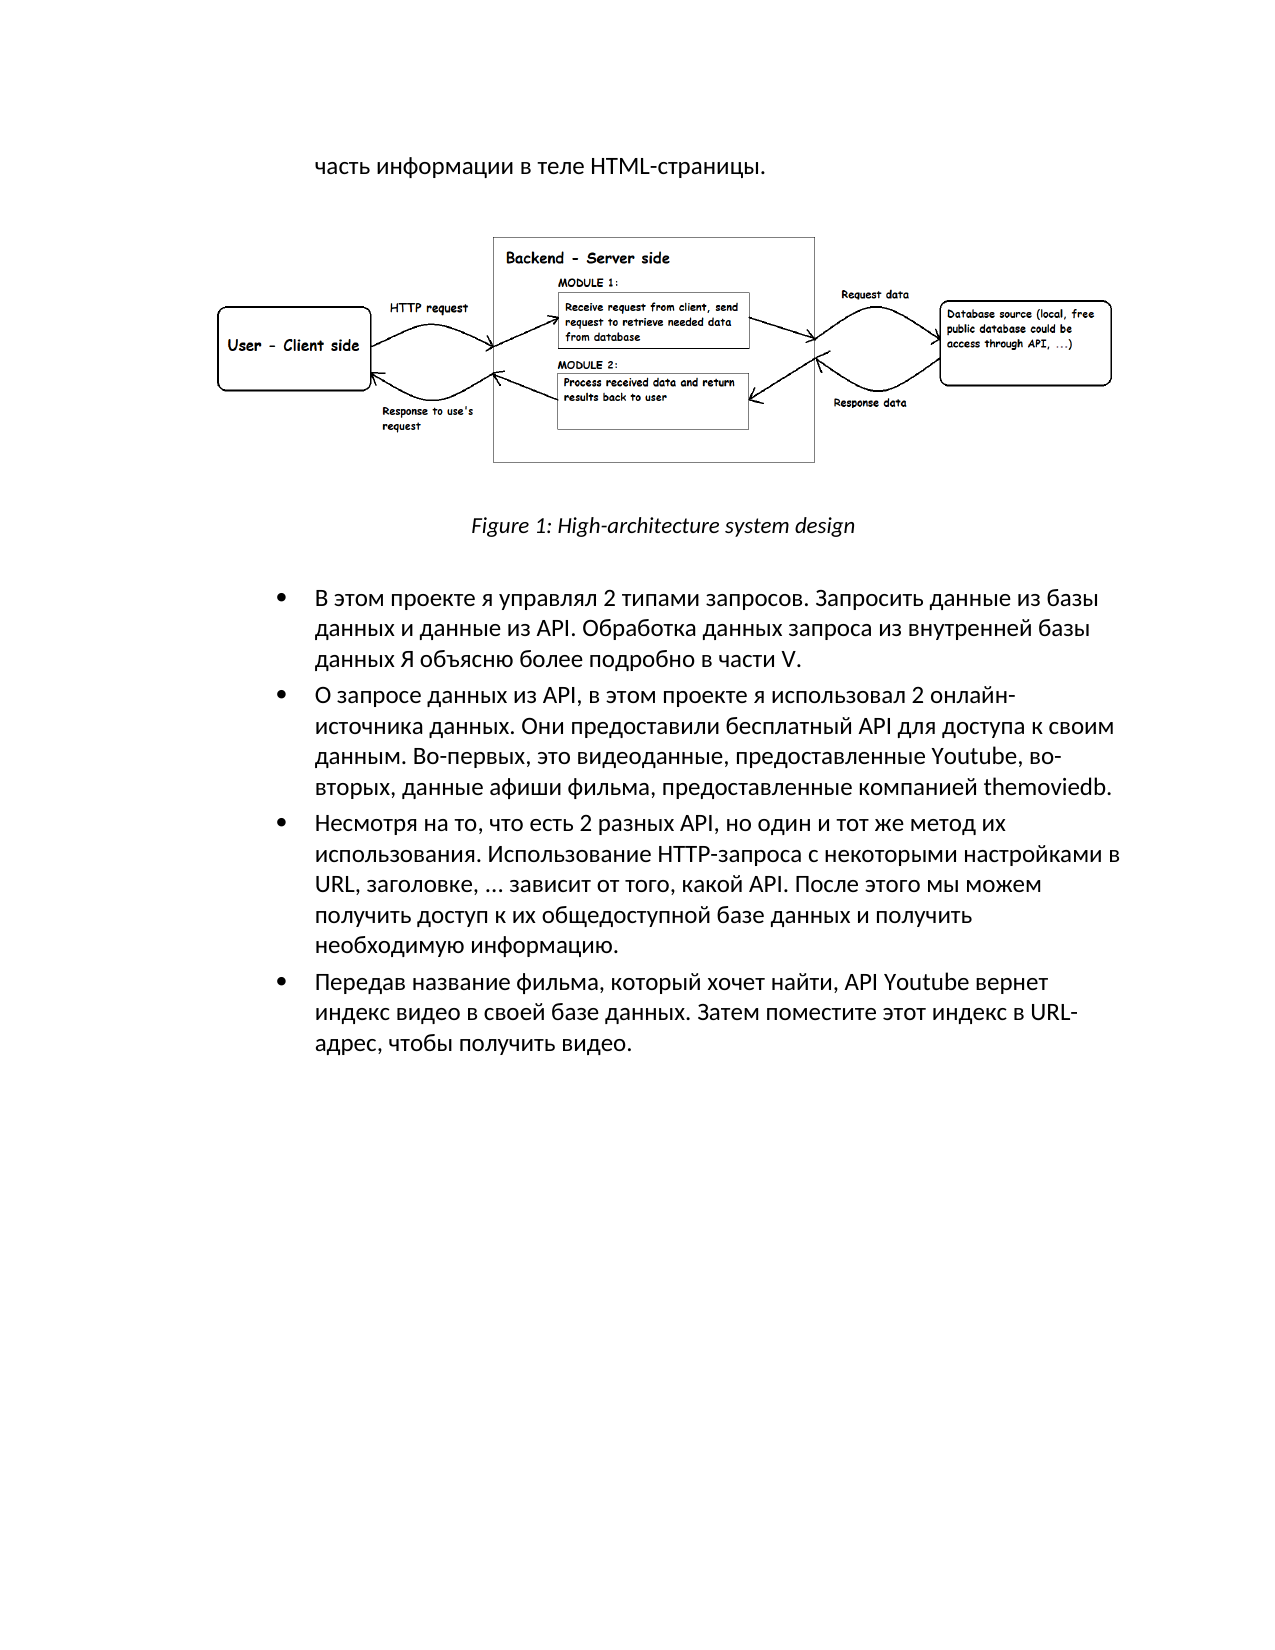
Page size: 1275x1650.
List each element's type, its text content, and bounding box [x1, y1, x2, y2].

list Несмотря на то, что есть 2 разных API, но один и тот же метод их использования. Использование HTTP-запроса с некоторыми настройками в URL, заголовке, ... зависит от того, какой API. После этого мы можем получить доступ к их общедоступной базе данных и получить необходимую информацию. [277, 807, 1125, 960]
picture [202, 186, 1147, 506]
list О запросе данных из API, в этом проекте я использовал 2 онлайн-источника данных. Они предоставили бесплатный API для доступа к своим данным. Во-первых, это видеоданные, предоставленные Youtube, во-вторых, данные афиши фильма, предоставленные компанией themoviedb. [277, 679, 1125, 802]
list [277, 150, 1125, 181]
text Figure 1: High-architecture system design [202, 512, 1125, 539]
list Передав название фильма, который хочет найти, API Youtube вернет индекс видео в своей базе данных. Затем поместите этот индекс в URL-адрес, чтобы получить видео. [277, 966, 1125, 1058]
list В этом проекте я управлял 2 типами запросов. Запросить данные из базы данных и данные из API. Обработка данных запроса из внутренней базы данных Я объясню более подробно в части V. [277, 582, 1125, 673]
